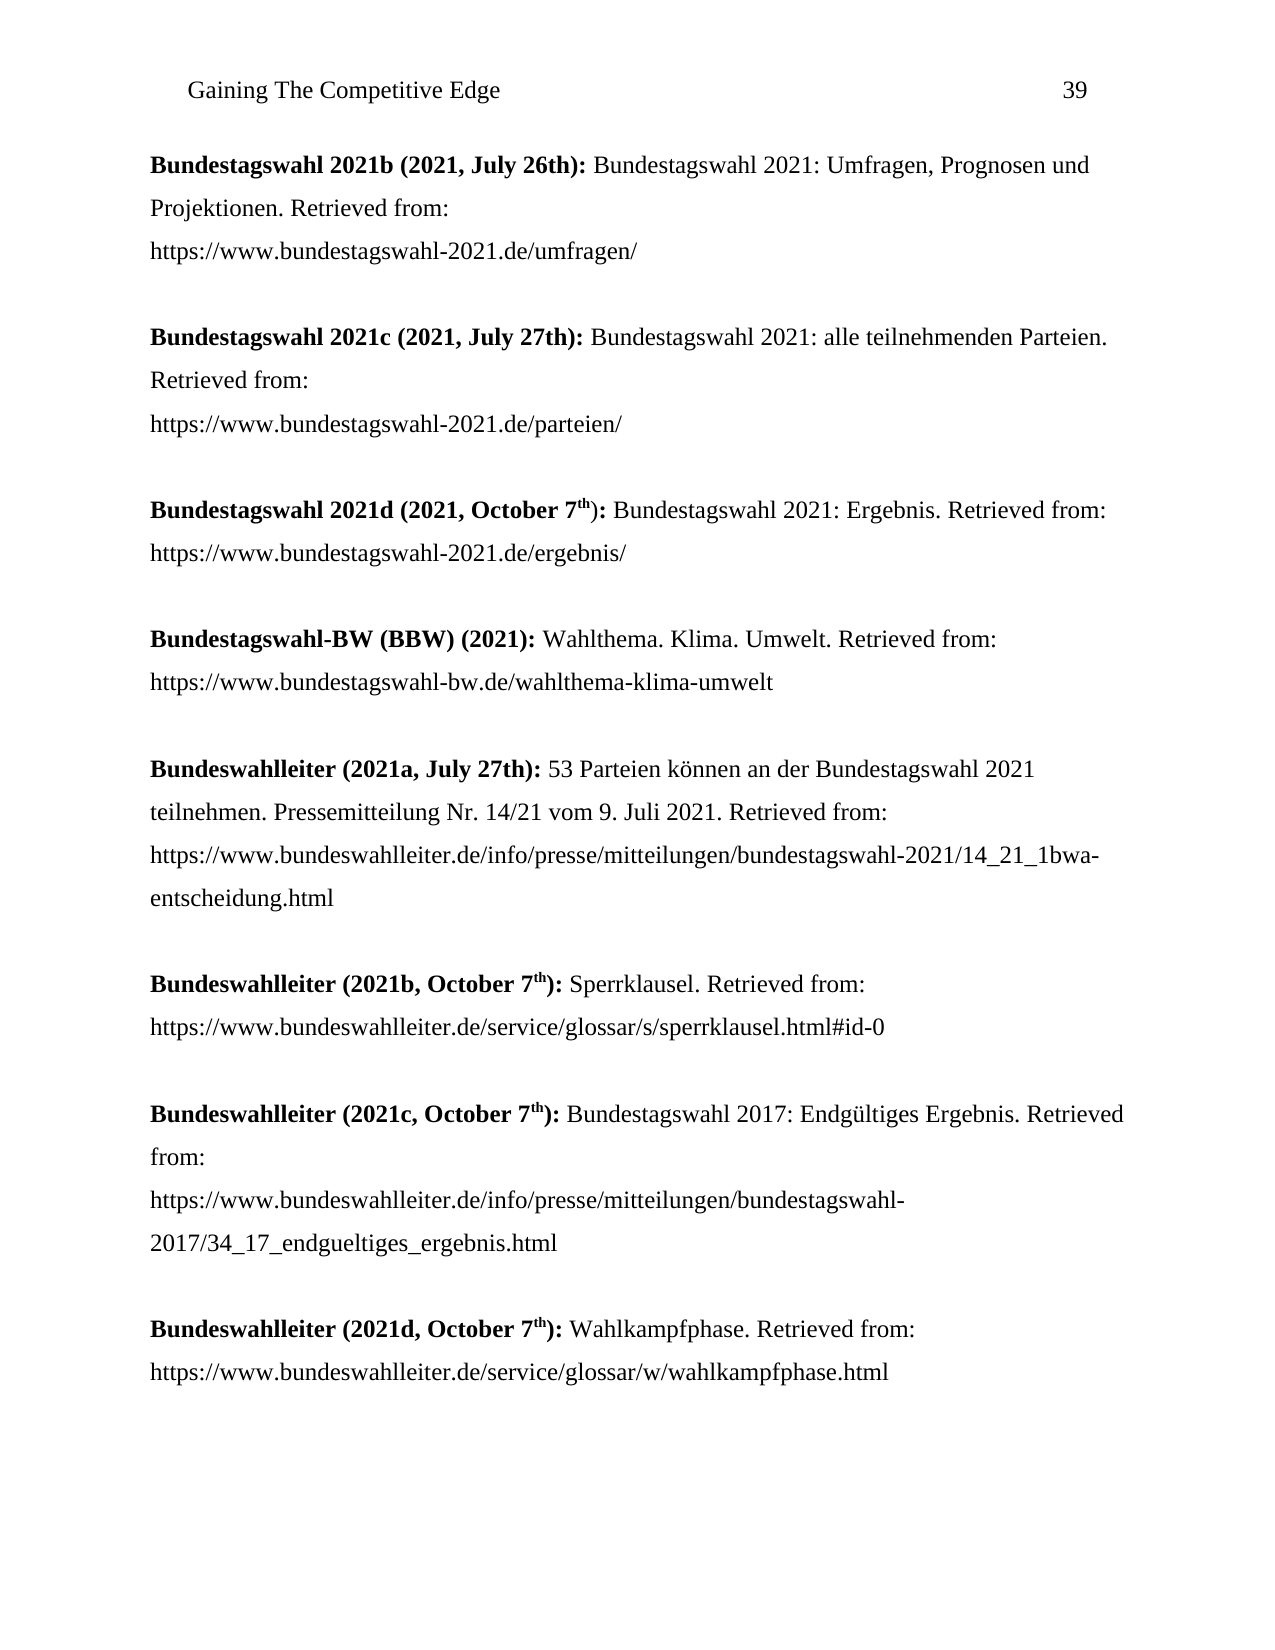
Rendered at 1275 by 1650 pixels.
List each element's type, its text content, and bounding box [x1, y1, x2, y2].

text Bundestagswahl 2021c (2021, July 27th): Bundestagswahl 2021: alle teilnehmenden Parteien. Retrieved from: [150, 322, 1125, 394]
text Bundeswahlleiter (2021a, July 27th): 53 Parteien können an der Bundestagswahl 2021 teilnehmen. Pressemitteilung Nr. 14/21 vom 9. Juli 2021. Retrieved from: [150, 754, 1125, 826]
text Bundeswahlleiter (2021b, October 7th): Sperrklausel. Retrieved from: [150, 969, 1125, 998]
text https://www.bundestagswahl-2021.de/ergebnis/ [150, 538, 1125, 567]
text https://www.bundeswahlleiter.de/service/glossar/s/sperrklausel.html#id-0 [150, 1012, 1125, 1041]
text https://www.bundestagswahl-2021.de/umfragen/ [150, 236, 1125, 265]
text Bundestagswahl 2021d (2021, October 7th): Bundestagswahl 2021: Ergebnis. Retrieved from: [150, 495, 1125, 524]
text Bundeswahlleiter (2021c, October 7th): Bundestagswahl 2017: Endgültiges Ergebnis. Retrieved from: [150, 1099, 1125, 1171]
text https://www.bundestagswahl-2021.de/parteien/ [150, 409, 1125, 437]
text Bundeswahlleiter (2021d, October 7th): Wahlkampfphase. Retrieved from: [150, 1314, 1125, 1343]
text https://www.bundeswahlleiter.de/info/presse/mitteilungen/bundestagswahl-2017/34_17_endgueltiges_ergebnis.html [150, 1185, 1125, 1257]
text Bundestagswahl 2021b (2021, July 26th): Bundestagswahl 2021: Umfragen, Prognosen und Projektionen. Retrieved from: [150, 150, 1125, 222]
text https://www.bundeswahlleiter.de/info/presse/mitteilungen/bundestagswahl-2021/14_21_1bwa-entscheidung.html [150, 840, 1125, 912]
text https://www.bundeswahlleiter.de/service/glossar/w/wahlkampfphase.html [150, 1357, 1125, 1386]
text Bundestagswahl-BW (BBW) (2021): Wahlthema. Klima. Umwelt. Retrieved from: [150, 624, 1125, 653]
text https://www.bundestagswahl-bw.de/wahlthema-klima-umwelt [150, 667, 1125, 696]
